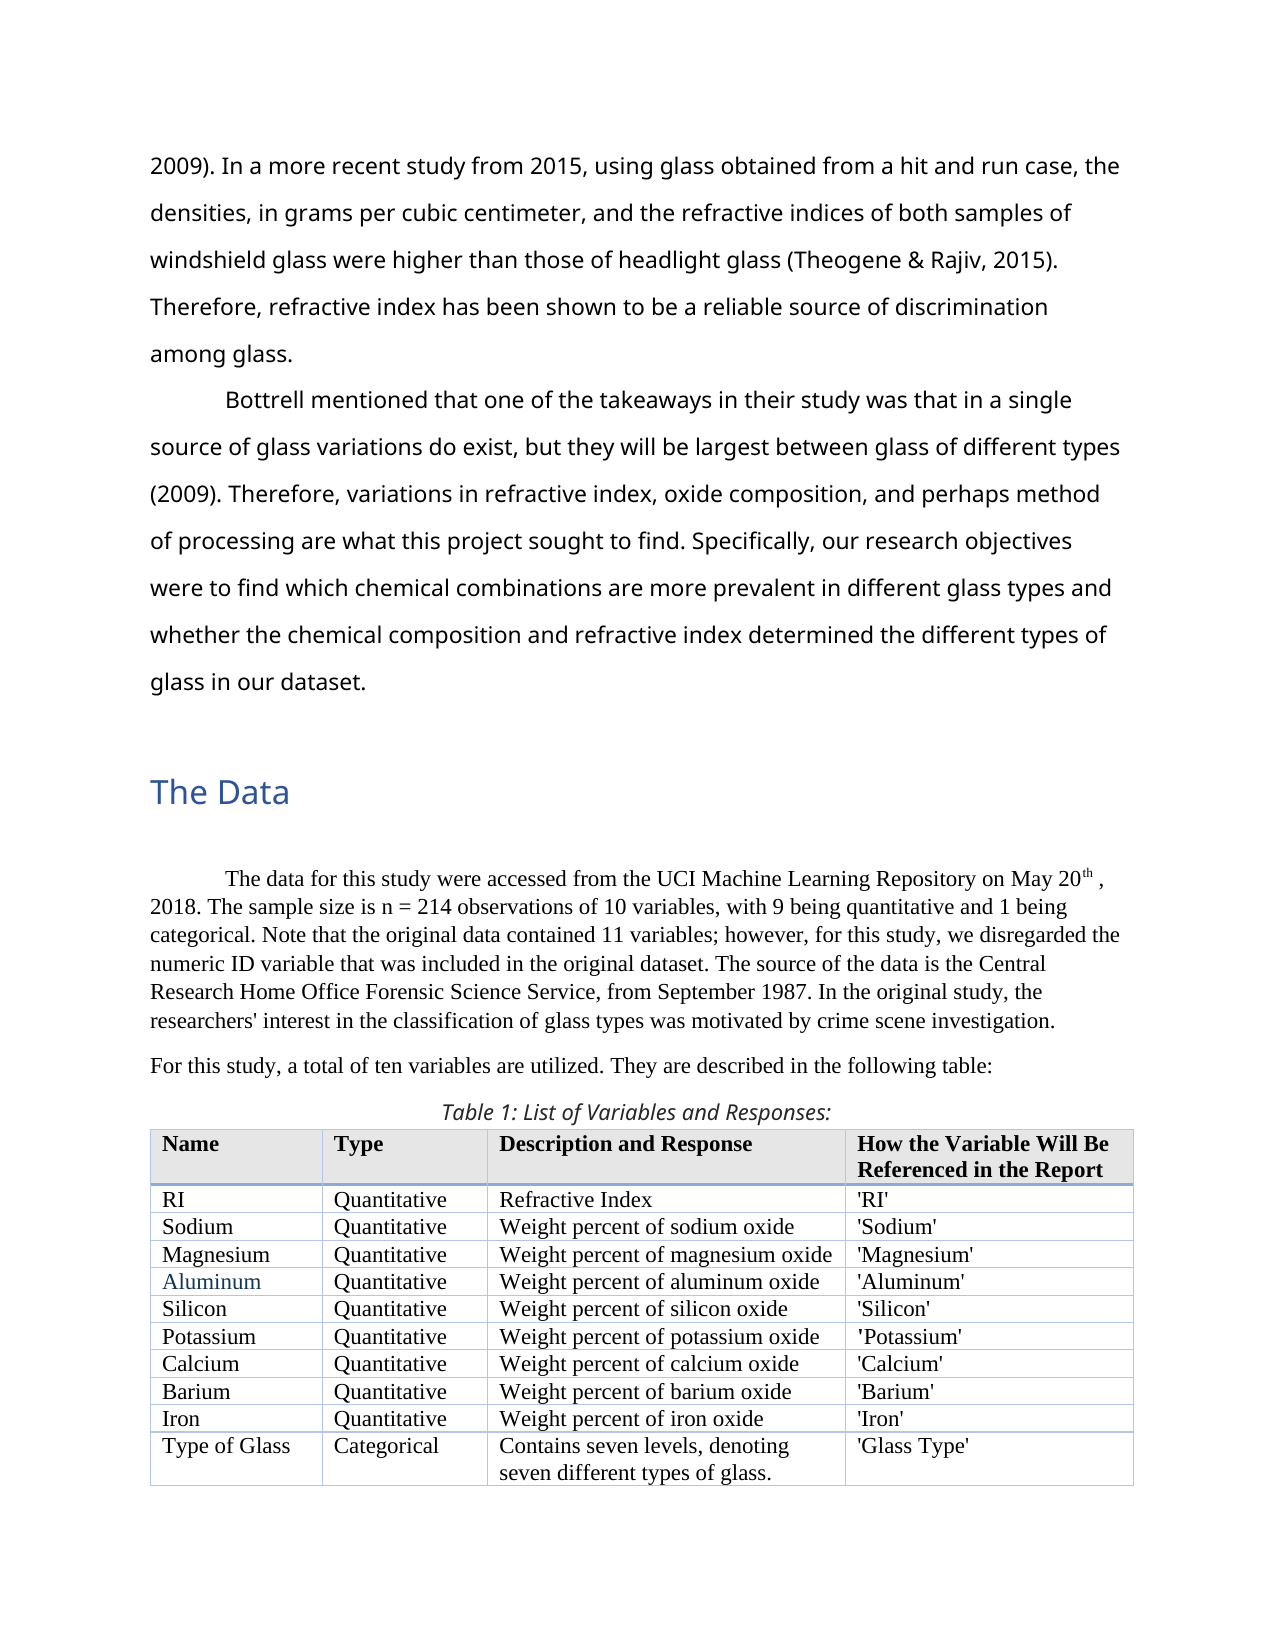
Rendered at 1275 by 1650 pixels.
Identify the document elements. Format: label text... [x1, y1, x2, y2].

table_cell Quantitative [323, 1186, 487, 1212]
table_cell Weight percent of barium oxide [488, 1378, 845, 1404]
table_cell Weight percent of silicon oxide [488, 1296, 845, 1322]
table_cell Iron [151, 1405, 322, 1431]
table_cell Categorical [323, 1433, 487, 1485]
table_cell RI [151, 1186, 322, 1212]
table_cell Weight percent of calcium oxide [488, 1350, 845, 1377]
table_cell Contains seven levels, denoting seven different types of glass. [488, 1433, 845, 1485]
table_cell Quantitative [323, 1378, 487, 1404]
table_cell Silicon [151, 1296, 322, 1322]
table_cell Quantitative [323, 1350, 487, 1377]
table_cell Type of Glass [151, 1433, 322, 1485]
table_header How the Variable Will Be Referenced in the Report [846, 1130, 1133, 1183]
table_cell Sodium [151, 1213, 322, 1240]
table_cell Refractive Index [488, 1186, 845, 1212]
table_cell Weight percent of iron oxide [488, 1405, 845, 1431]
table_cell Barium [151, 1378, 322, 1404]
table_cell Quantitative [323, 1296, 487, 1322]
table_cell Weight percent of aluminum oxide [488, 1268, 845, 1294]
table_cell 'Potassium' [846, 1323, 1133, 1349]
table_header Type [323, 1130, 487, 1183]
table_cell Quantitative [323, 1213, 487, 1240]
table_cell 'Magnesium' [846, 1241, 1133, 1267]
subtitle Table 1: List of Variables and Responses: [150, 1097, 1125, 1127]
table_cell 'Sodium' [846, 1213, 1133, 1240]
table_cell Potassium [151, 1323, 322, 1349]
table_cell Quantitative [323, 1405, 487, 1431]
table_cell 'Calcium' [846, 1350, 1133, 1377]
table_cell Aluminum [151, 1268, 322, 1294]
table_cell Quantitative [323, 1241, 487, 1267]
table_cell Weight percent of magnesium oxide [488, 1241, 845, 1267]
table_cell Quantitative [323, 1268, 487, 1294]
table_cell Calcium [151, 1350, 322, 1377]
text For this study, a total of ten variables are utilized. They are described in the following table: [150, 1052, 1125, 1078]
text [150, 150, 1125, 369]
table_cell Quantitative [323, 1323, 487, 1349]
table_cell Weight percent of potassium oxide [488, 1323, 845, 1349]
text The data for this study were accessed from the UCI Machine Learning Repository on May 20th , 2018. The sample size is n = 214 observations of 10 variables, with 9 being quantitative and 1 being categorical. Note that the original data contained 11 variables; however, for this study, we disregarded the numeric ID variable that was included in the original dataset. The source of the data is the Central Research Home Office Forensic Science Service, from September 1987. In the original study, the researchers' interest in the classification of glass types was motivated by crime scene investigation. [150, 864, 1125, 1033]
table_cell 'Silicon' [846, 1296, 1133, 1322]
table_cell 'Aluminum' [846, 1268, 1133, 1294]
table_header Name [151, 1130, 322, 1183]
table_cell Magnesium [151, 1241, 322, 1267]
table_cell 'RI' [846, 1186, 1133, 1212]
table_cell 'Glass Type' [846, 1433, 1133, 1485]
subtitle The Data [150, 769, 1125, 814]
table_header Description and Response [488, 1130, 845, 1183]
table_cell 'Iron' [846, 1405, 1133, 1431]
table_cell Weight percent of sodium oxide [488, 1213, 845, 1240]
text Bottrell mentioned that one of the takeaways in their study was that in a single source of glass variations do exist, but they will be largest between glass of different types (2009). Therefore, variations in refractive index, oxide composition, and perhaps method of processing are what this project sought to find. Specifically, our research objectives were to find which chemical combinations are more prevalent in different glass types and whether the chemical composition and refractive index determined the different types of glass in our dataset. [150, 384, 1125, 697]
table_cell 'Barium' [846, 1378, 1133, 1404]
